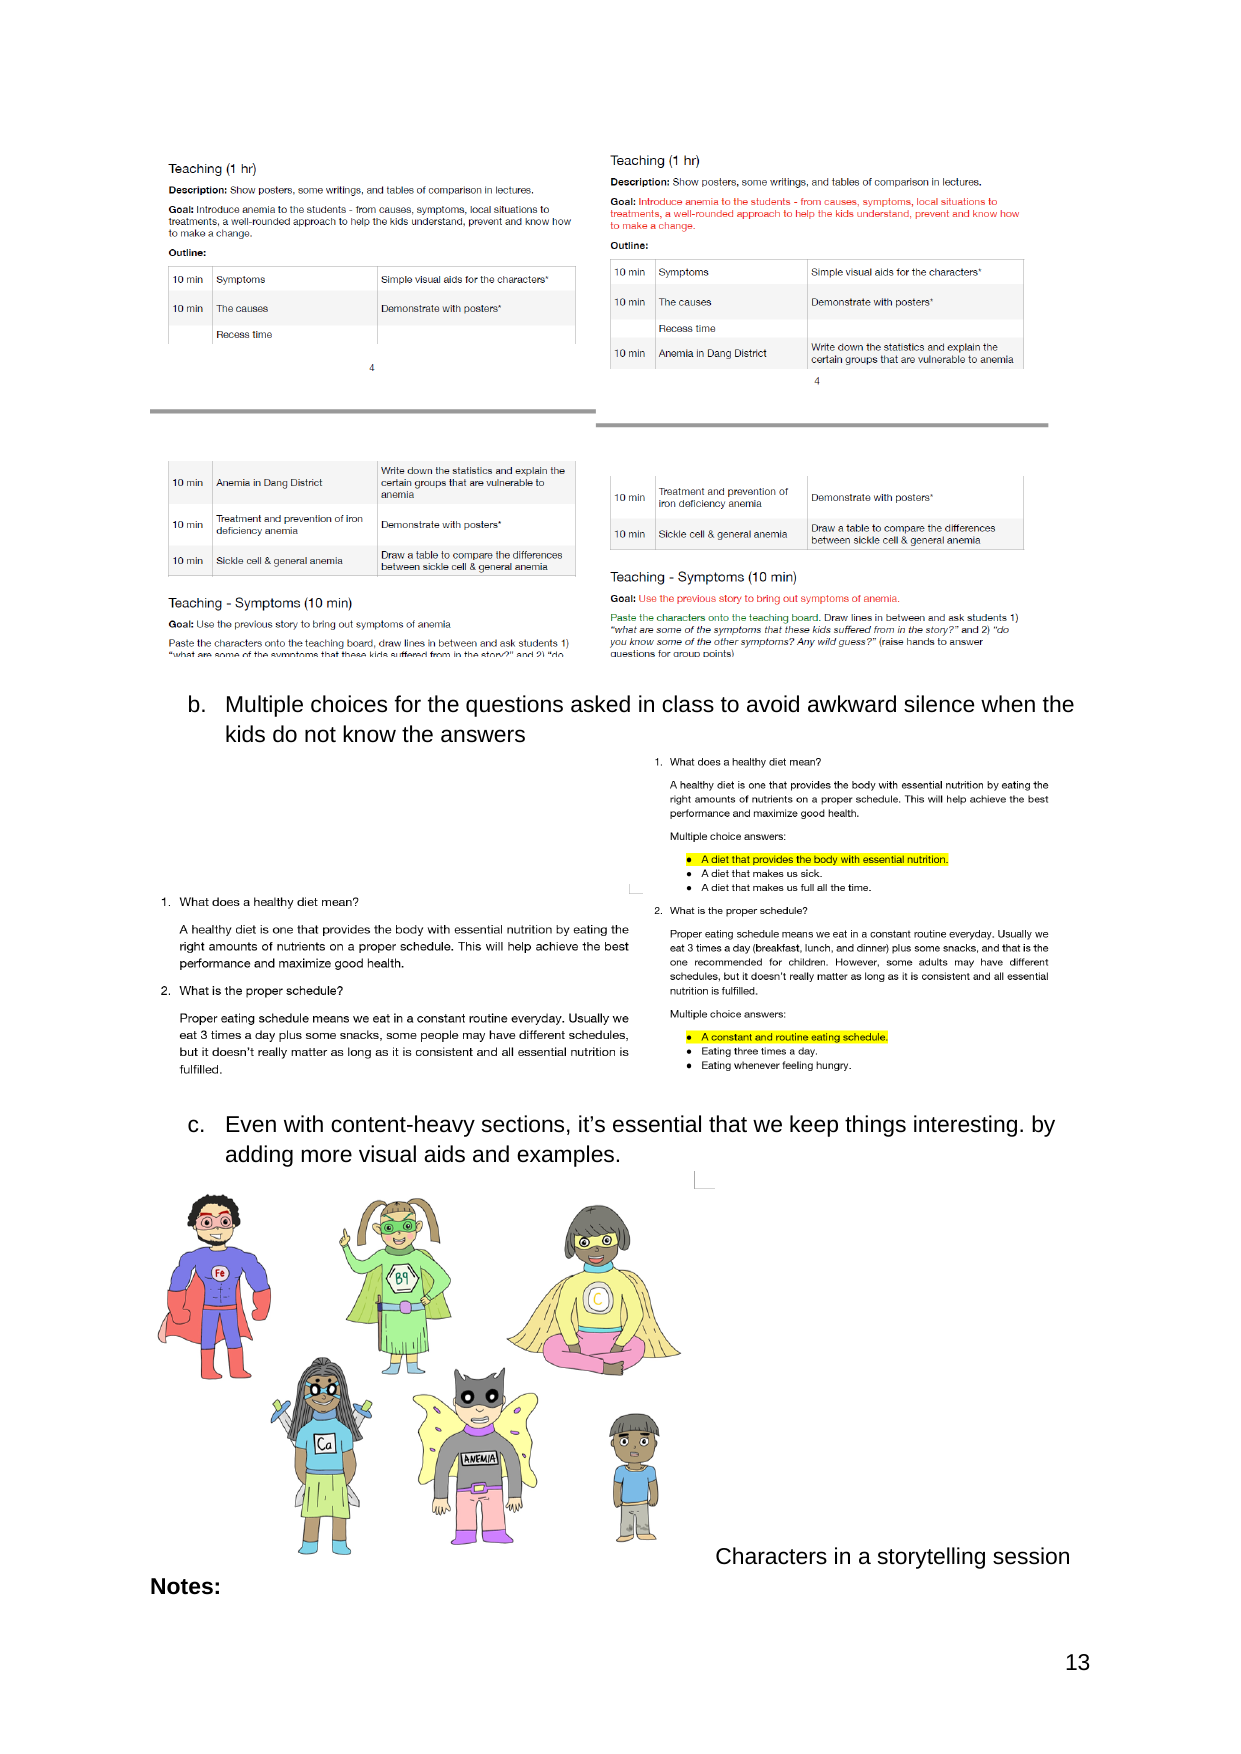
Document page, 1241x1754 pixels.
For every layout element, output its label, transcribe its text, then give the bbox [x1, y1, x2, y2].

text Notes: [150, 1573, 1090, 1599]
list Even with content-heavy sections, it’s essential that we keep things interesting. by adding more visual aids and examples. [187, 1111, 1090, 1168]
picture [150, 751, 1075, 1077]
picture [150, 150, 1049, 657]
list Multiple choices for the questions asked in class to avoid awkward silence when the kids do not know the answers [187, 691, 1090, 748]
picture [150, 1171, 715, 1565]
